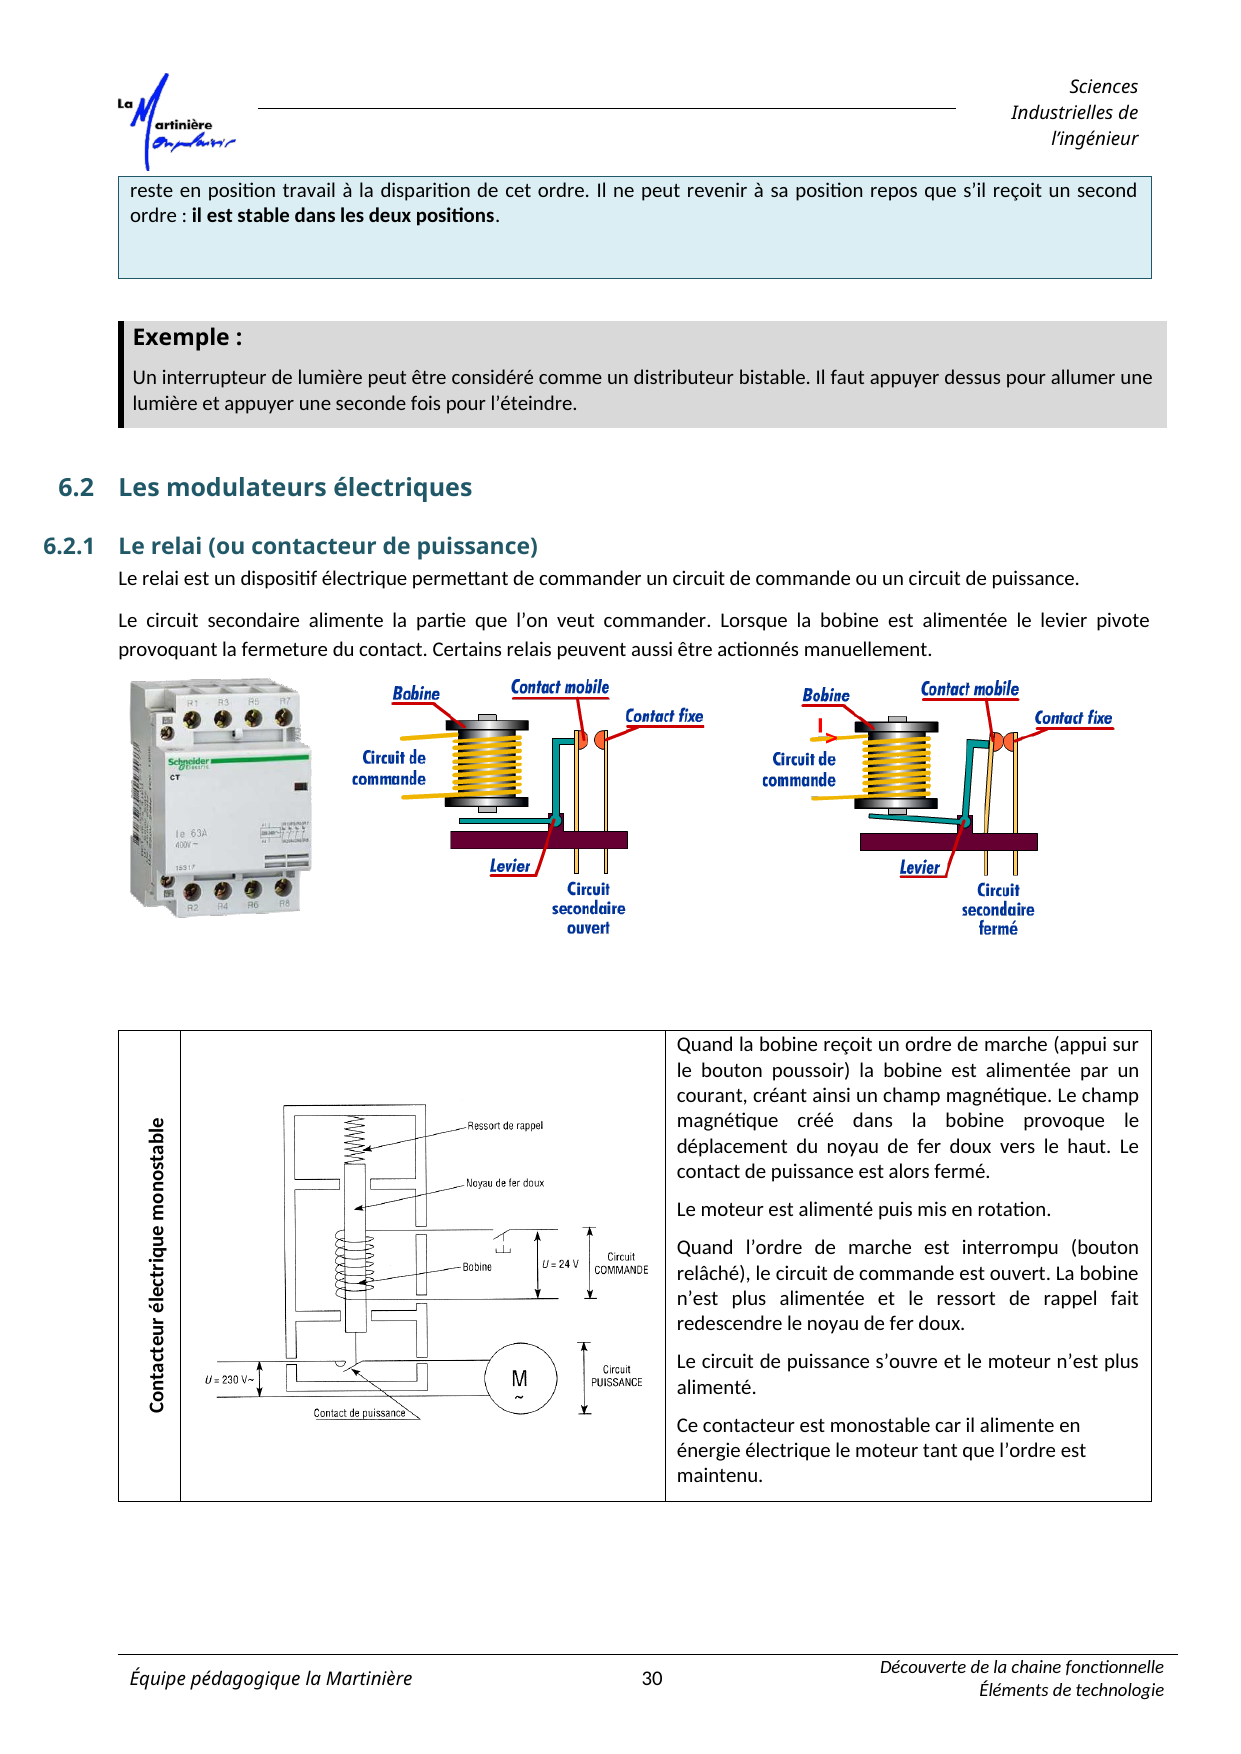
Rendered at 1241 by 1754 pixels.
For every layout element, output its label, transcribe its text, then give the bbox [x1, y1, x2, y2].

picture [129, 678, 312, 918]
text Le circuit secondaire alimente la partie que l’on veut commander. Lorsque la bobine est alimentée le levier pivote provoquant la fermeture du contact. Certains relais peuvent aussi être actionnés manuellement. [118, 607, 1152, 662]
table_header [181, 1031, 665, 1501]
table_header Contacteur électrique monostable [119, 1031, 180, 1501]
subtitle Les modulateurs électriques [58, 469, 1152, 504]
picture [117, 73, 236, 171]
table_header Exemple : Un interrupteur de lumière peut être considéré comme un distributeur bistable. Il faut appuyer dessus pour allumer une lumière et appuyer une seconde fois pour l’éteindre. [124, 321, 1167, 428]
table_header [118, 678, 323, 947]
subtitle Le relai (ou contacteur de puissance) [43, 529, 1152, 561]
picture [195, 1097, 651, 1422]
table_header Quand la bobine reçoit un ordre de marche (appui sur le bouton poussoir) la bobine est alimentée par un courant, créant ainsi un champ magnétique. Le champ magnétique créé dans la bobine provoque le déplacement du noyau de fer doux vers le haut. Le contact de puissance est alors fermé. Le moteur est alimenté puis mis en rotation. Quand l’ordre de marche est interrompu (bouton relâché), le circuit de commande est ouvert. La bobine n’est plus alimentée et le ressort de rappel fait redescendre le noyau de fer doux. Le circuit de puissance s’ouvre et le moteur n’est plus alimenté. Ce contacteur est monostable car il alimente en énergie électrique le moteur tant que l’ordre est maintenu. [666, 1031, 1151, 1501]
picture [352, 679, 705, 934]
picture [762, 678, 1123, 935]
table_header [734, 678, 1152, 947]
text Le relai est un dispositif électrique permettant de commander un circuit de commande ou un circuit de puissance. [118, 566, 1152, 591]
table_header [323, 678, 734, 947]
